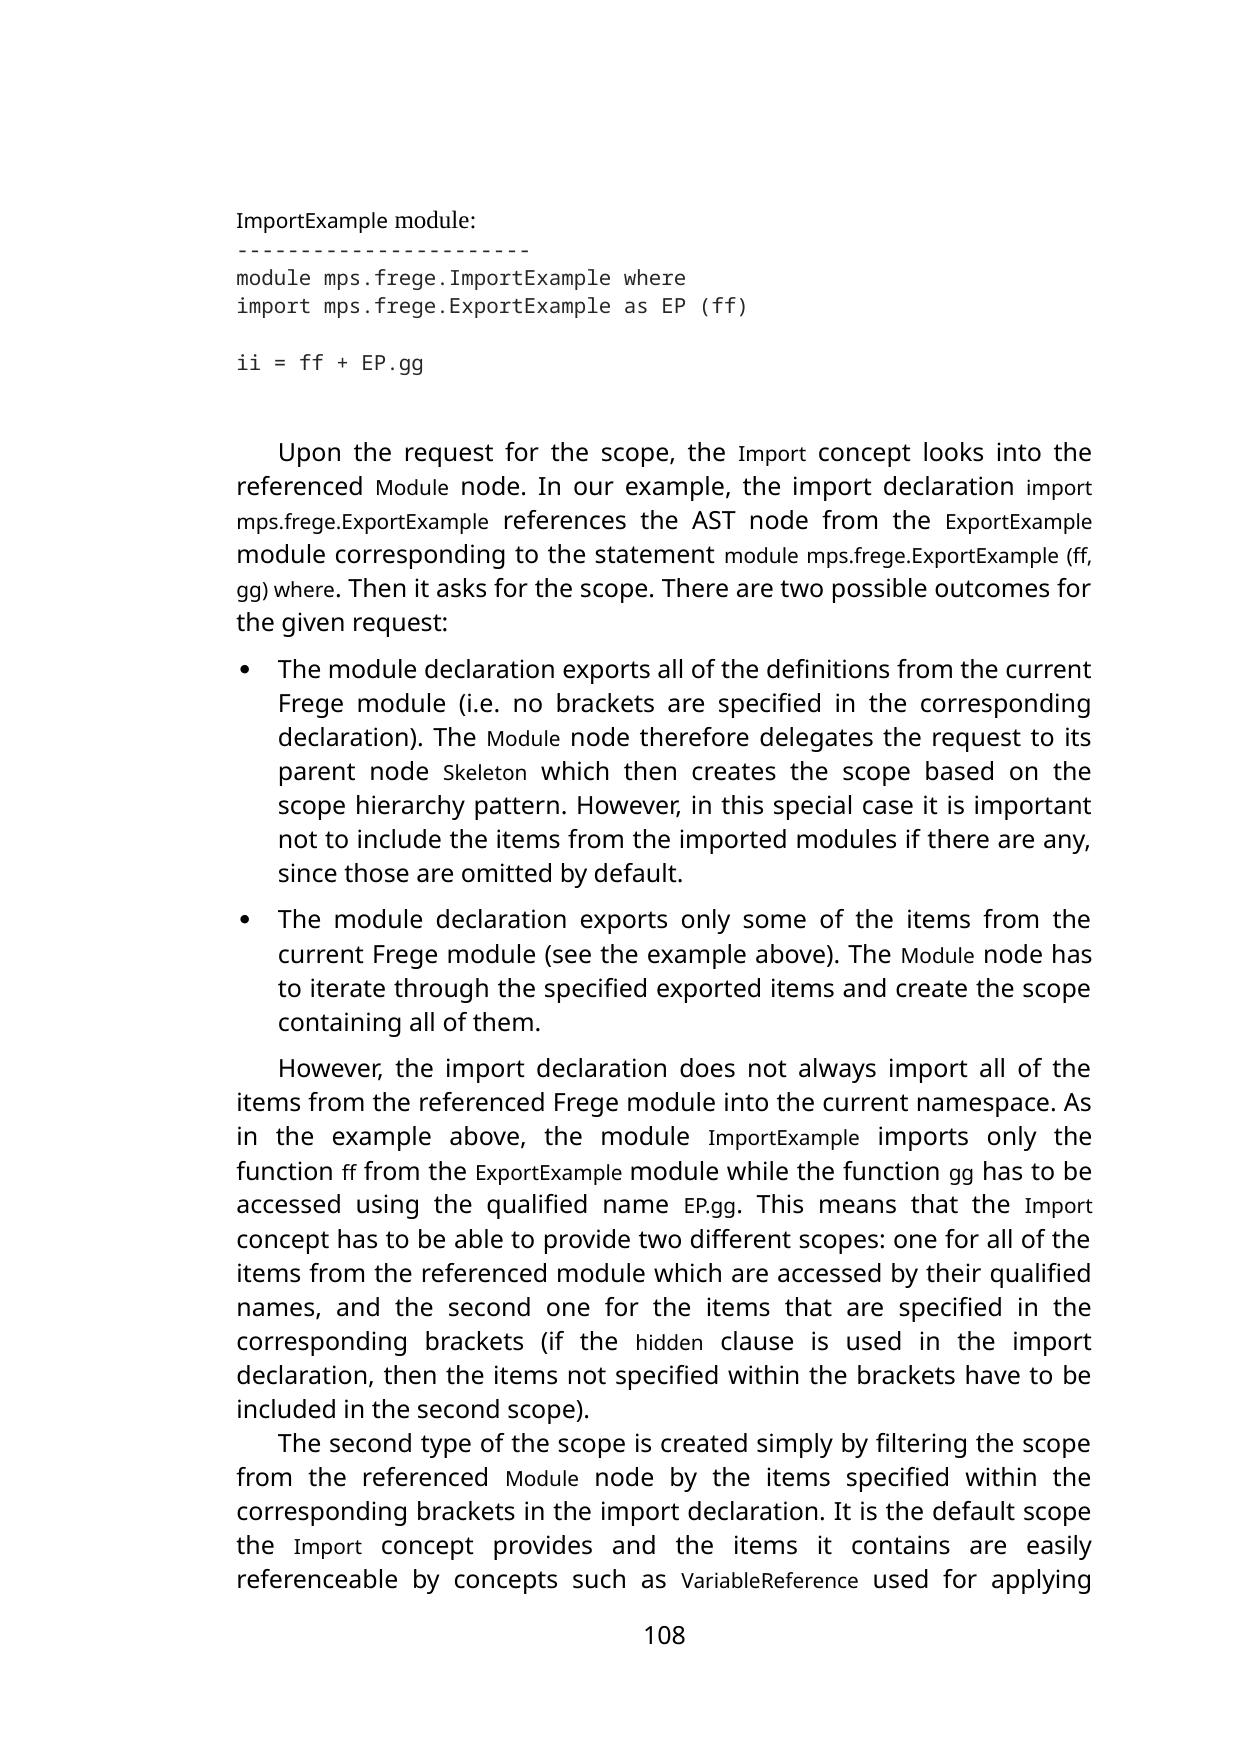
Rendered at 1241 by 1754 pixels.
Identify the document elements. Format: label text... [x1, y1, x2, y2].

text The module declaration exports only some of the items from the current Frege module (see the example above). The Module node has to iterate through the specified exported items and create the scope containing all of them. [240, 902, 1092, 1038]
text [236, 1426, 1092, 1596]
text However, the import declaration does not always import all of the items from the referenced Frege module into the current namespace. As in the example above, the module ImportExample imports only the function ff from the ExportExample module while the function gg has to be accessed using the qualified name EP.gg. This means that the Import concept has to be able to provide two different scopes: one for all of the items from the referenced module which are accessed by their qualified names, and the second one for the items that are specified in the corresponding brackets (if the hidden clause is used in the import declaration, then the items not specified within the brackets have to be included in the second scope). [236, 1051, 1092, 1426]
text The module declaration exports all of the definitions from the current Frege module (i.e. no brackets are specified in the corresponding declaration). The Module node therefore delegates the request to its parent node Skeleton which then creates the scope based on the scope hierarchy pattern. However, in this special case it is important not to include the items from the imported modules if there are any, since those are omitted by default. [240, 651, 1092, 890]
text import mps.frege.ExportExample as EP (ff) [236, 292, 1092, 320]
text module mps.frege.ImportExample where [236, 263, 1092, 292]
text Upon the request for the scope, the Import concept looks into the referenced Module node. In our example, the import declaration import mps.frege.ExportExample references the AST node from the ExportExample module corresponding to the statement module mps.frege.ExportExample (ff, gg) where. Then it asks for the scope. There are two possible outcomes for the given request: [236, 434, 1092, 639]
text ImportExample module: [236, 205, 1092, 235]
text ii = ff + EP.gg [236, 348, 1092, 377]
